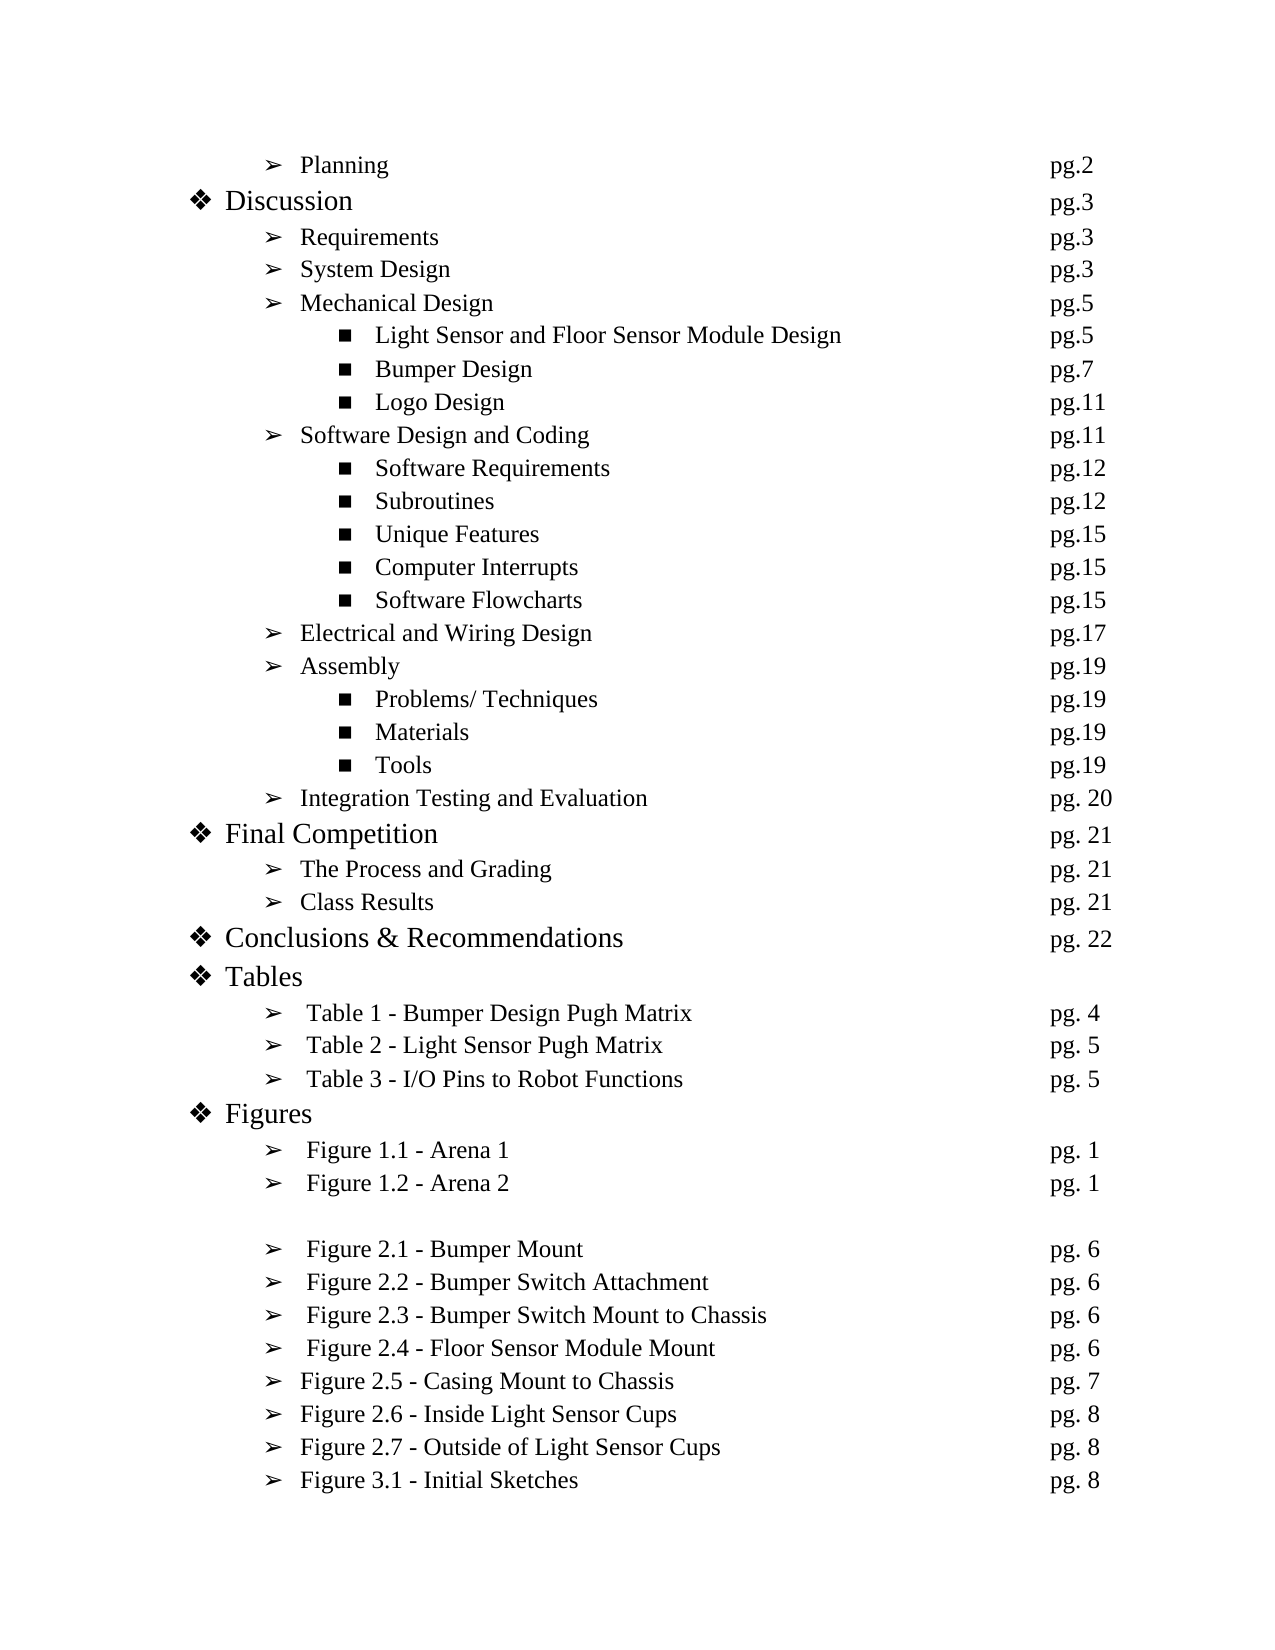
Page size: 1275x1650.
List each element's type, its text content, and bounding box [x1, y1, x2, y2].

list Software Design and Coding pg.11 [262, 420, 1125, 448]
list Light Sensor and Floor Sensor Module Design pg.5 [337, 321, 1125, 349]
list Figure 2.2 - Bumper Switch Attachment pg. 6 [262, 1267, 1125, 1296]
list Figure 2.6 - Inside Light Sensor Cups pg. 8 [262, 1399, 1125, 1428]
list Materials pg.19 [337, 717, 1125, 746]
list Figure 2.3 - Bumper Switch Mount to Chassis pg. 6 [262, 1300, 1125, 1329]
list Software Requirements pg.12 [337, 453, 1125, 481]
list Figure 1.2 - Arena 2 pg. 1 [262, 1168, 1125, 1230]
list Figure 1.1 - Arena 1 pg. 1 [262, 1135, 1125, 1164]
list System Design pg.3 [262, 254, 1125, 283]
list Unique Features pg.15 [337, 519, 1125, 547]
list Figure 3.1 - Initial Sketches pg. 8 [262, 1465, 1125, 1494]
list Assembly pg.19 [262, 651, 1125, 679]
list Discussion pg.3 [187, 183, 1125, 217]
list The Process and Grading pg. 21 [262, 854, 1125, 883]
list Final Competition pg. 21 [187, 816, 1125, 849]
list Subroutines pg.12 [337, 486, 1125, 514]
list Table 2 - Light Sensor Pugh Matrix pg. 5 [262, 1031, 1125, 1059]
list Class Results pg. 21 [262, 887, 1125, 916]
list Mechanical Design pg.5 [262, 288, 1125, 316]
list Electrical and Wiring Design pg.17 [262, 618, 1125, 647]
list Logo Design pg.11 [337, 387, 1125, 415]
list Conclusions & Recommendations pg. 22 [187, 921, 1125, 954]
list Table 1 - Bumper Design Pugh Matrix pg. 4 [262, 998, 1125, 1026]
list Tables [187, 959, 1125, 993]
list Software Flowcharts pg.15 [337, 585, 1125, 613]
list Problems/ Techniques pg.19 [337, 684, 1125, 713]
list Computer Interrupts pg.15 [337, 552, 1125, 581]
list Requirements pg.3 [262, 222, 1125, 250]
list Planning pg.2 [262, 150, 1125, 179]
list Integration Testing and Evaluation pg. 20 [262, 783, 1125, 812]
list Table 3 - I/O Pins to Robot Functions pg. 5 [262, 1064, 1125, 1092]
list Figures [187, 1097, 1125, 1130]
list Figure 2.1 - Bumper Mount pg. 6 [262, 1234, 1125, 1263]
list Figure 2.5 - Casing Mount to Chassis pg. 7 [262, 1366, 1125, 1395]
list Figure 2.7 - Outside of Light Sensor Cups pg. 8 [262, 1432, 1125, 1461]
list Tools pg.19 [337, 750, 1125, 779]
list Figure 2.4 - Floor Sensor Module Mount pg. 6 [262, 1333, 1125, 1362]
list Bumper Design pg.7 [337, 354, 1125, 382]
